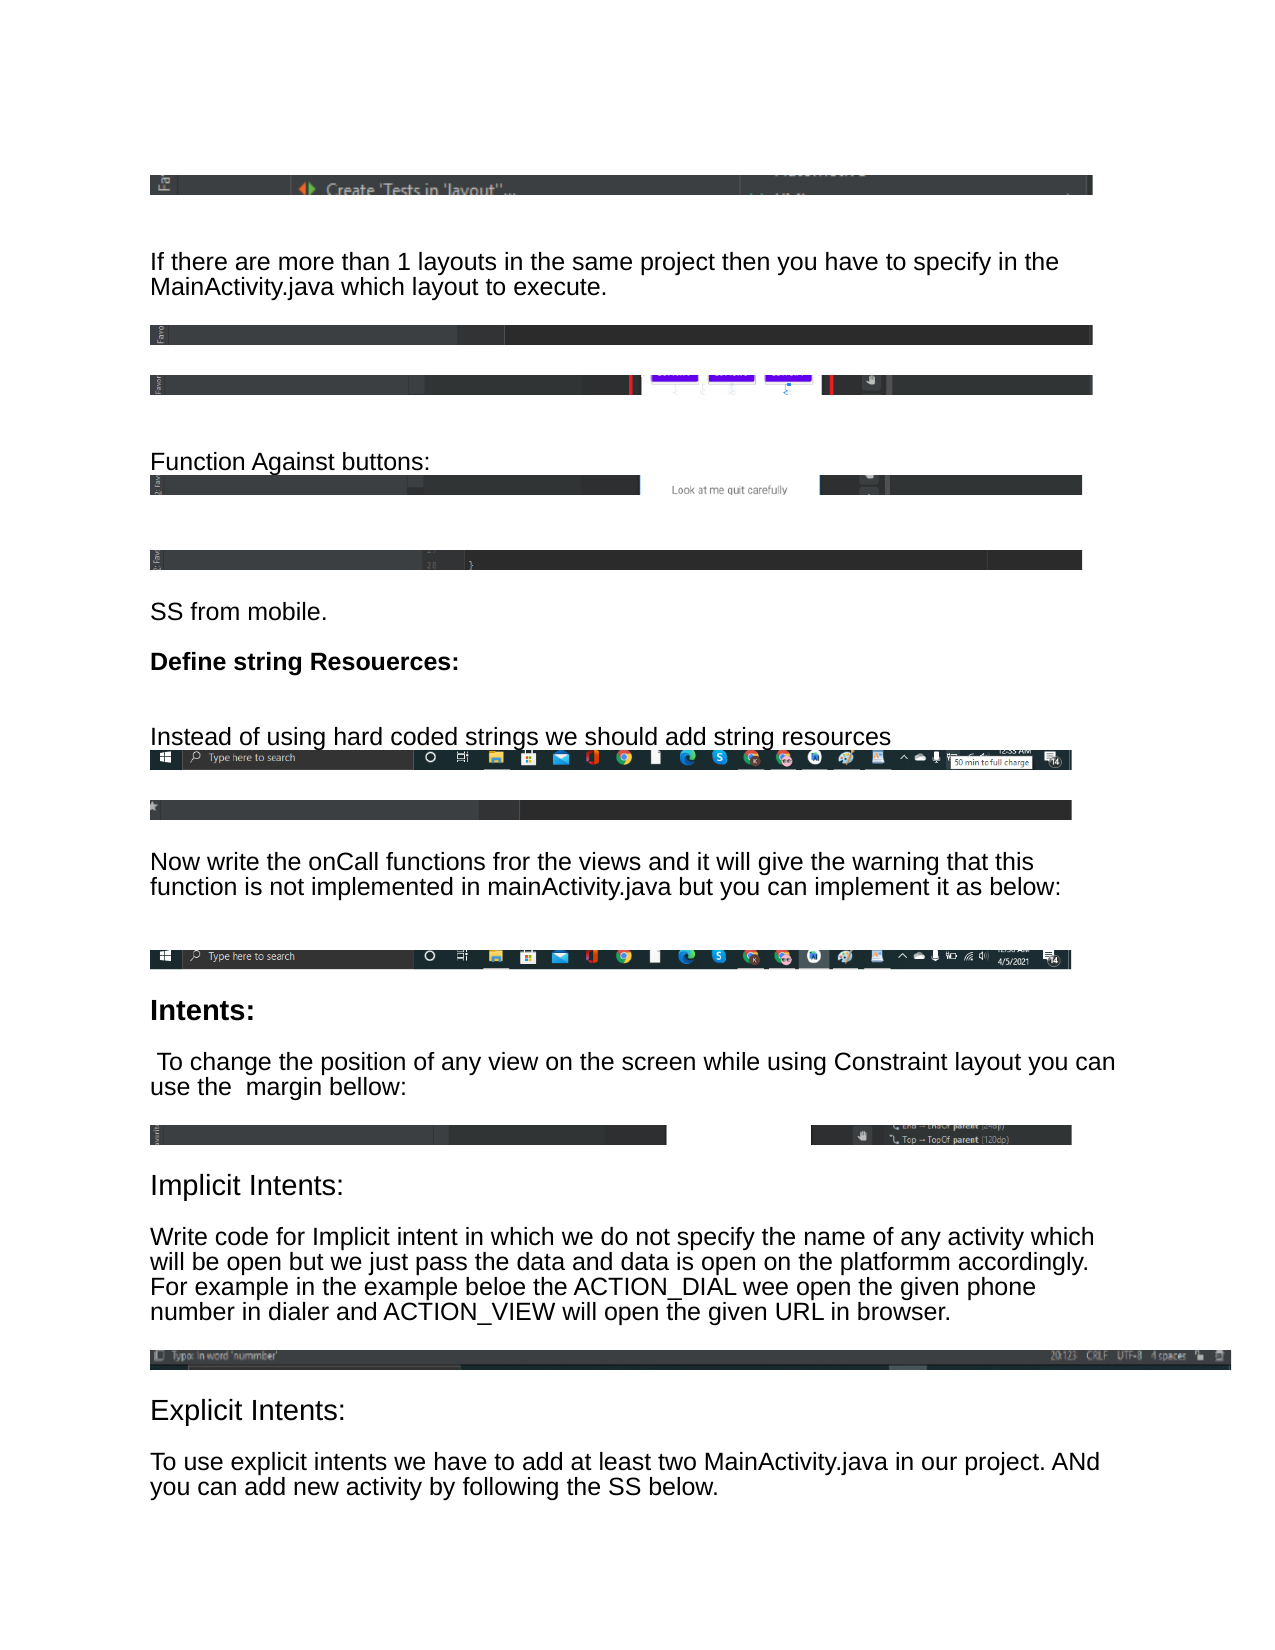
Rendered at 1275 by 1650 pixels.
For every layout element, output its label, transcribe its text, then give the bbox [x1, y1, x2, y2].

text Intents: [150, 1000, 1125, 1025]
text Function Against buttons: [150, 450, 1125, 475]
text Explicit Intents: [150, 1400, 1125, 1425]
text Define string Resouerces: [150, 650, 1125, 675]
text To change the position of any view on the screen while using Constraint layout you can use the margin bellow: [150, 1050, 1125, 1100]
text Instead of using hard coded strings we should add string resources [150, 725, 1125, 750]
text To use explicit intents we have to add at least two MainActivity.java in our project. ANd you can add new activity by following the SS below. [150, 1450, 1125, 1500]
text Write code for Implicit intent in which we do not specify the name of any activity which will be open but we just pass the data and data is open on the platformm accordingly. For example in the example beloe the ACTION_DIAL wee open the given phone number in dialer and ACTION_VIEW will open the given URL in browser. [150, 1225, 1125, 1325]
text Now write the onCall functions fror the views and it will give the warning that this function is not implemented in mainActivity.java but you can implement it as below: [150, 850, 1125, 900]
text Implicit Intents: [150, 1175, 1125, 1200]
text If there are more than 1 layouts in the same project then you have to specify in the MainActivity.java which layout to execute. [150, 250, 1125, 300]
text SS from mobile. [150, 600, 1125, 625]
